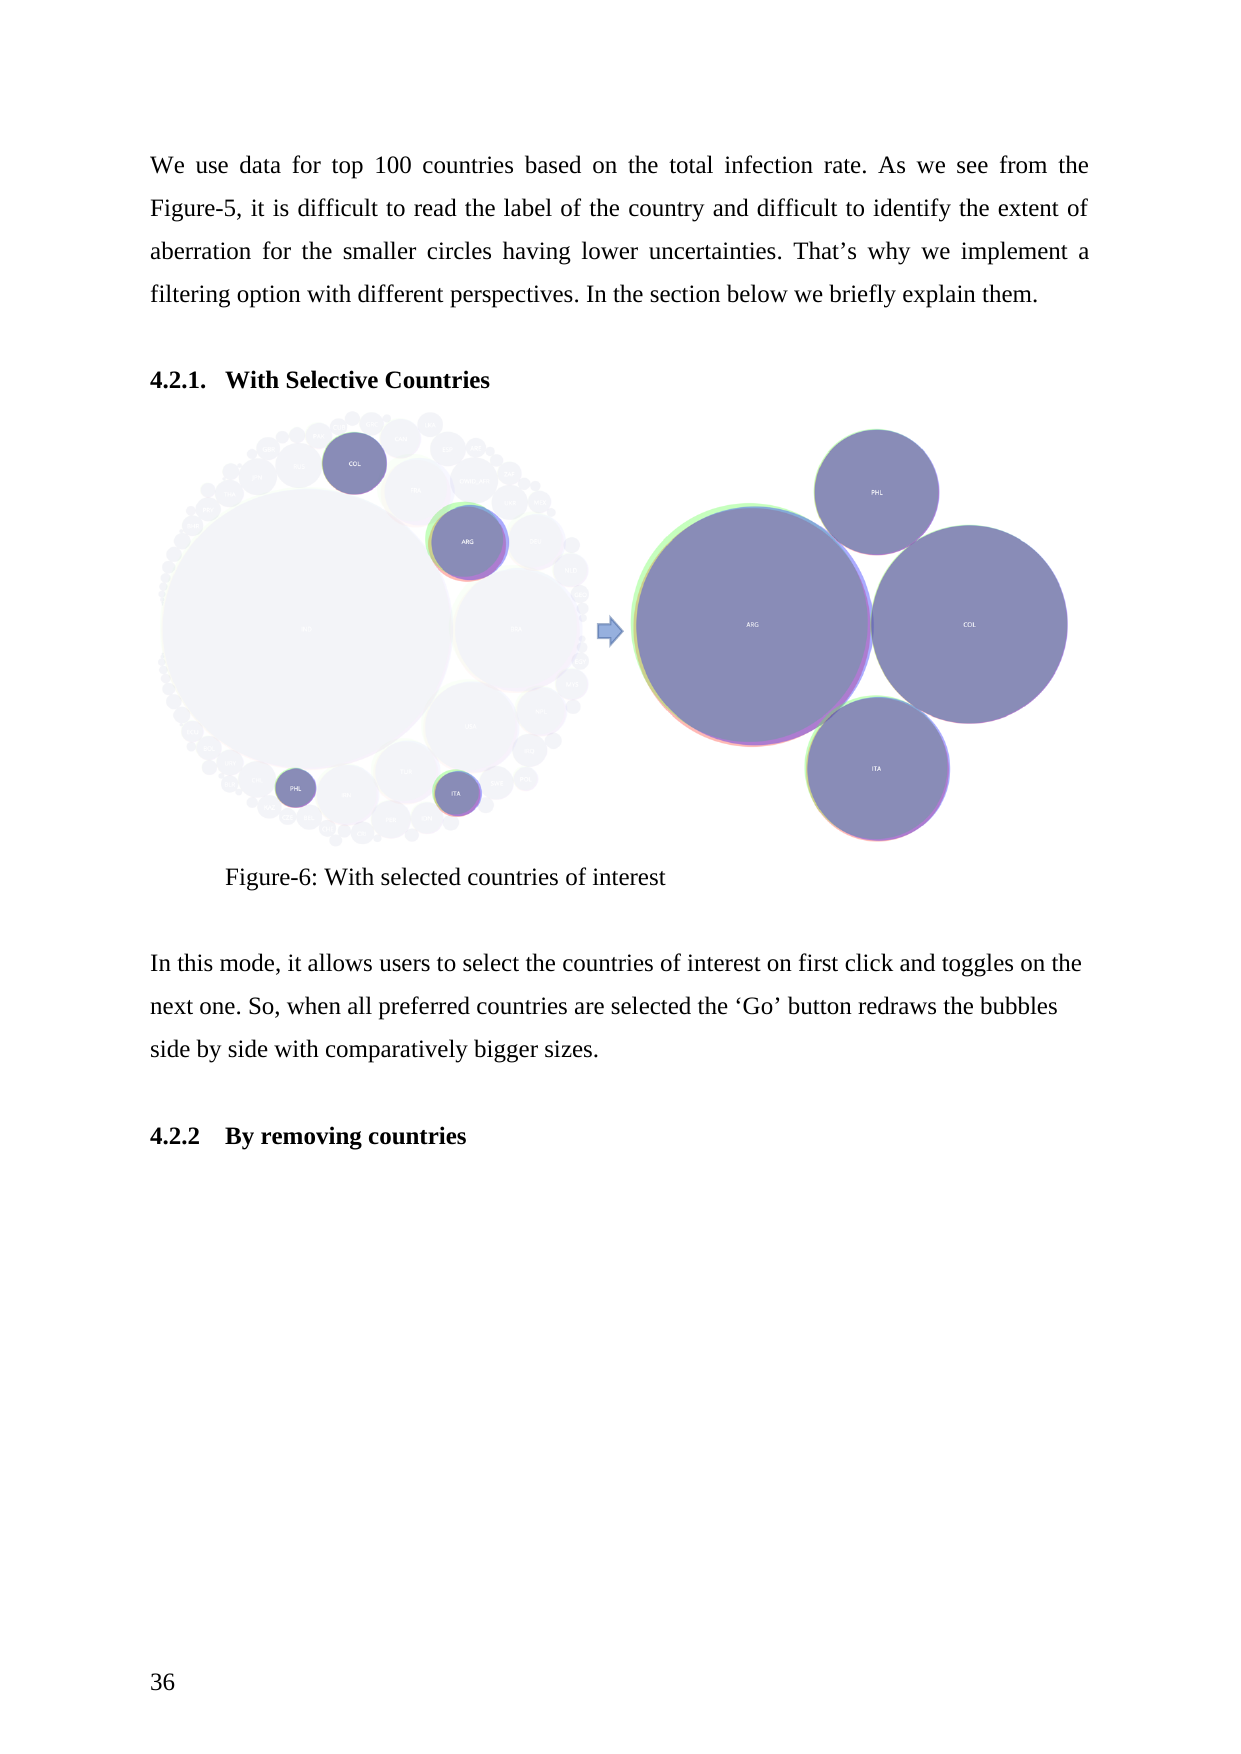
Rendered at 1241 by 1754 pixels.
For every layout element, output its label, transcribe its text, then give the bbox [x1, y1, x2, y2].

text We use data for top 100 countries based on the total infection rate. As we see from the Figure-5, it is difficult to read the label of the country and difficult to identify the extent of aberration for the smaller circles having lower uncertainties. That’s why we implement a filtering option with different perspectives. In the section below we briefly explain them. [150, 150, 1090, 308]
picture [617, 408, 1074, 848]
text In this mode, it allows users to select the countries of interest on first click and toggles on the next one. So, when all preferred countries are selected the ‘Go’ button redraws the bubbles side by side with comparatively bigger sizes. [150, 948, 1090, 1063]
text 4.2.2 By removing countries [150, 1121, 1090, 1149]
picture [150, 408, 593, 848]
text 4.2.1. With Selective Countries [150, 366, 1090, 394]
